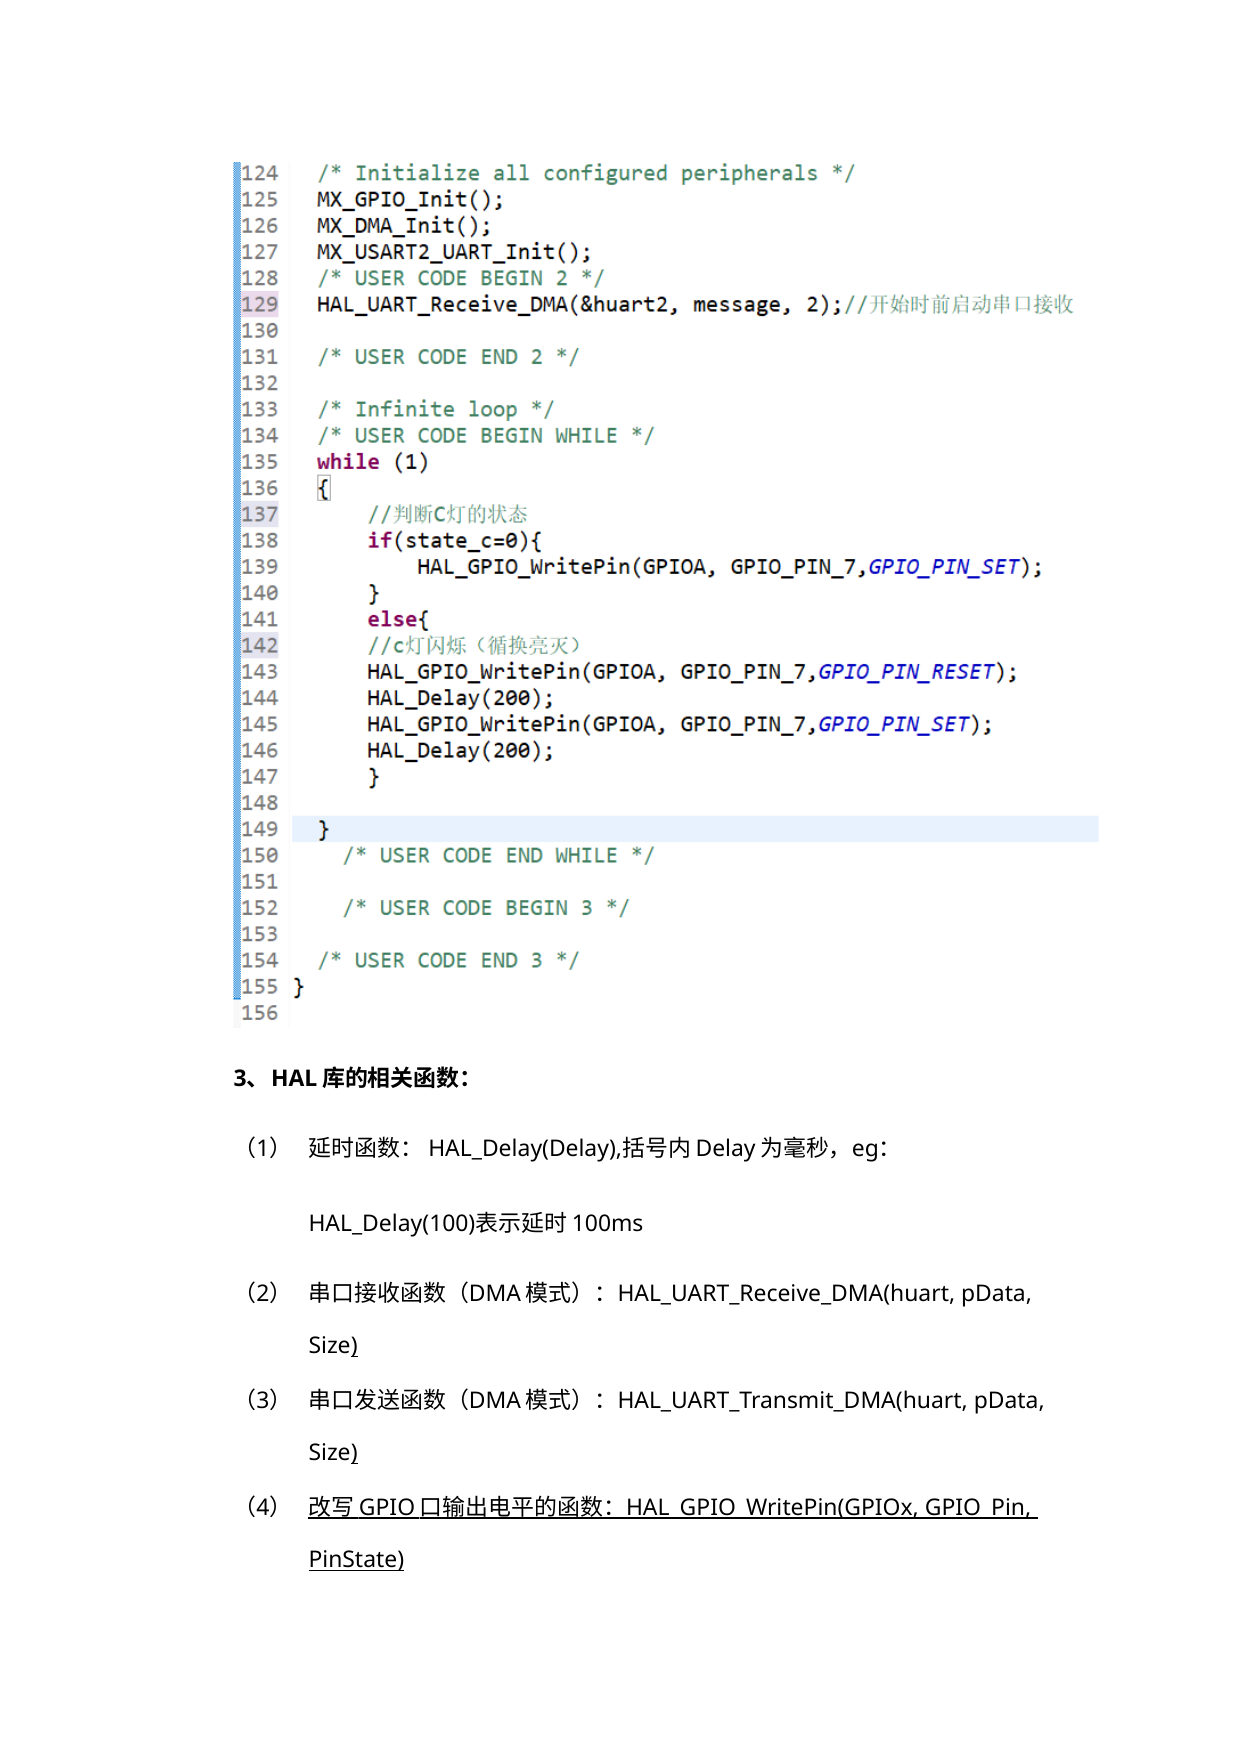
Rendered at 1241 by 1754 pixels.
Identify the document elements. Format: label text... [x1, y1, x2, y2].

list 串口接收函数（DMA模式）：HAL_UART_Receive_DMA(huart, pData, Size) [233, 1259, 1053, 1361]
list 串口发送函数（DMA模式）：HAL_UART_Transmit_DMA(huart, pData, Size) [233, 1366, 1053, 1468]
picture [233, 162, 1099, 1028]
list HAL库的相关函数： [233, 1044, 1053, 1109]
list 改写GPIO口输出电平的函数：HAL_GPIO_WritePin(GPIOx, GPIO_Pin, PinState) [233, 1473, 1053, 1575]
list 延时函数： HAL_Delay(Delay),括号内Delay为毫秒，eg：HAL_Delay(100)表示延时100ms [233, 1114, 1053, 1254]
